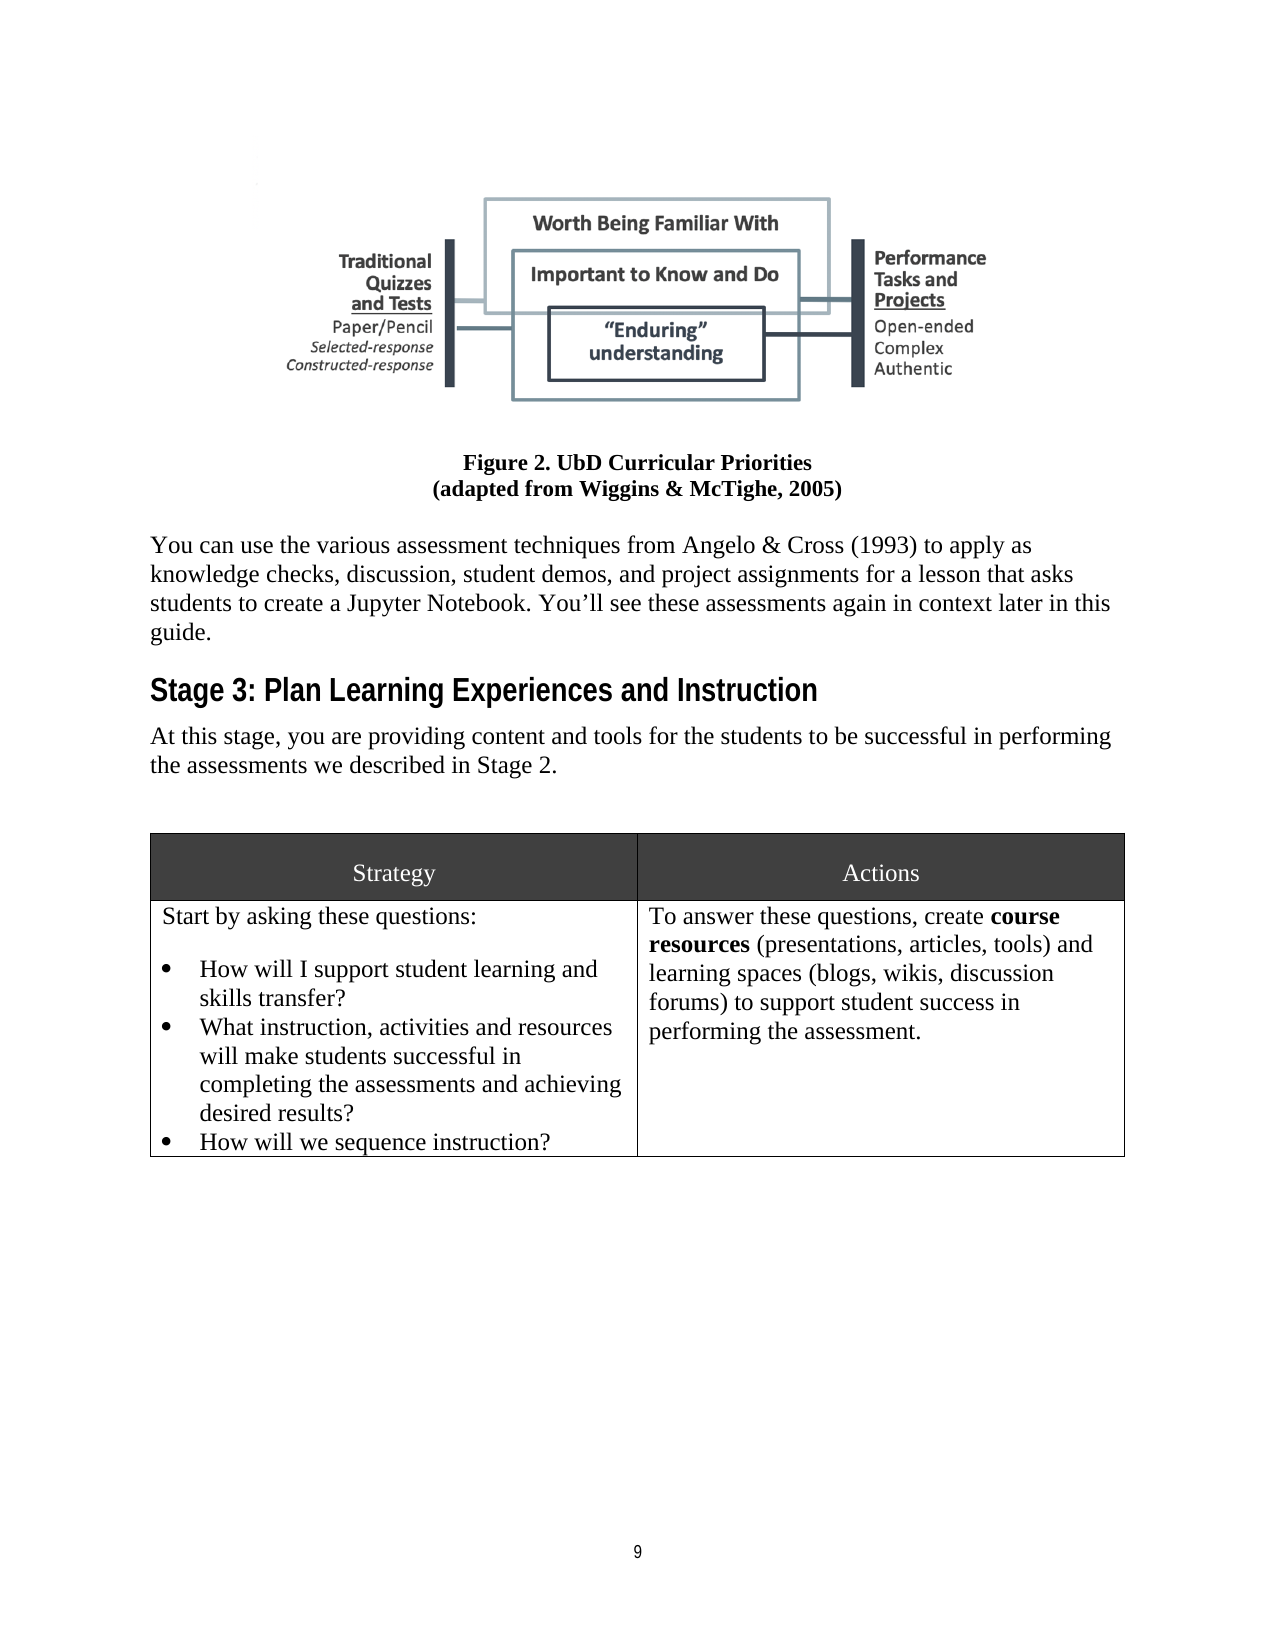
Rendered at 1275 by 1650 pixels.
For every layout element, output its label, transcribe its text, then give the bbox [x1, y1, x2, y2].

subtitle Stage 3: Plan Learning Experiences and Instruction [150, 670, 1125, 709]
table_cell To answer these questions, create course resources (presentations, articles, tools) and learning spaces (blogs, wikis, discussion forums) to support student success in performing the assessment. [638, 901, 1124, 1156]
picture [251, 135, 1024, 424]
text (adapted from Wiggins & McTighe, 2005) [150, 475, 1125, 502]
text Figure 2. UbD Curricular Priorities [150, 449, 1125, 475]
table_header Actions [638, 834, 1124, 900]
text At this stage, you are providing content and tools for the students to be successful in performing the assessments we described in Stage 2. [150, 721, 1125, 779]
table_header Strategy [151, 834, 637, 900]
table_cell Start by asking these questions: How will I support student learning and skills transfer? What instruction, activities and resources will make students successful in completing the assessments and achieving desired results? How will we sequence instruction? [151, 901, 637, 1156]
text You can use the various assessment techniques from Angelo & Cross (1993) to apply as knowledge checks, discussion, student demos, and project assignments for a lesson that asks students to create a Jupyter Notebook. You’ll see these assessments again in context later in this guide. [150, 530, 1125, 645]
